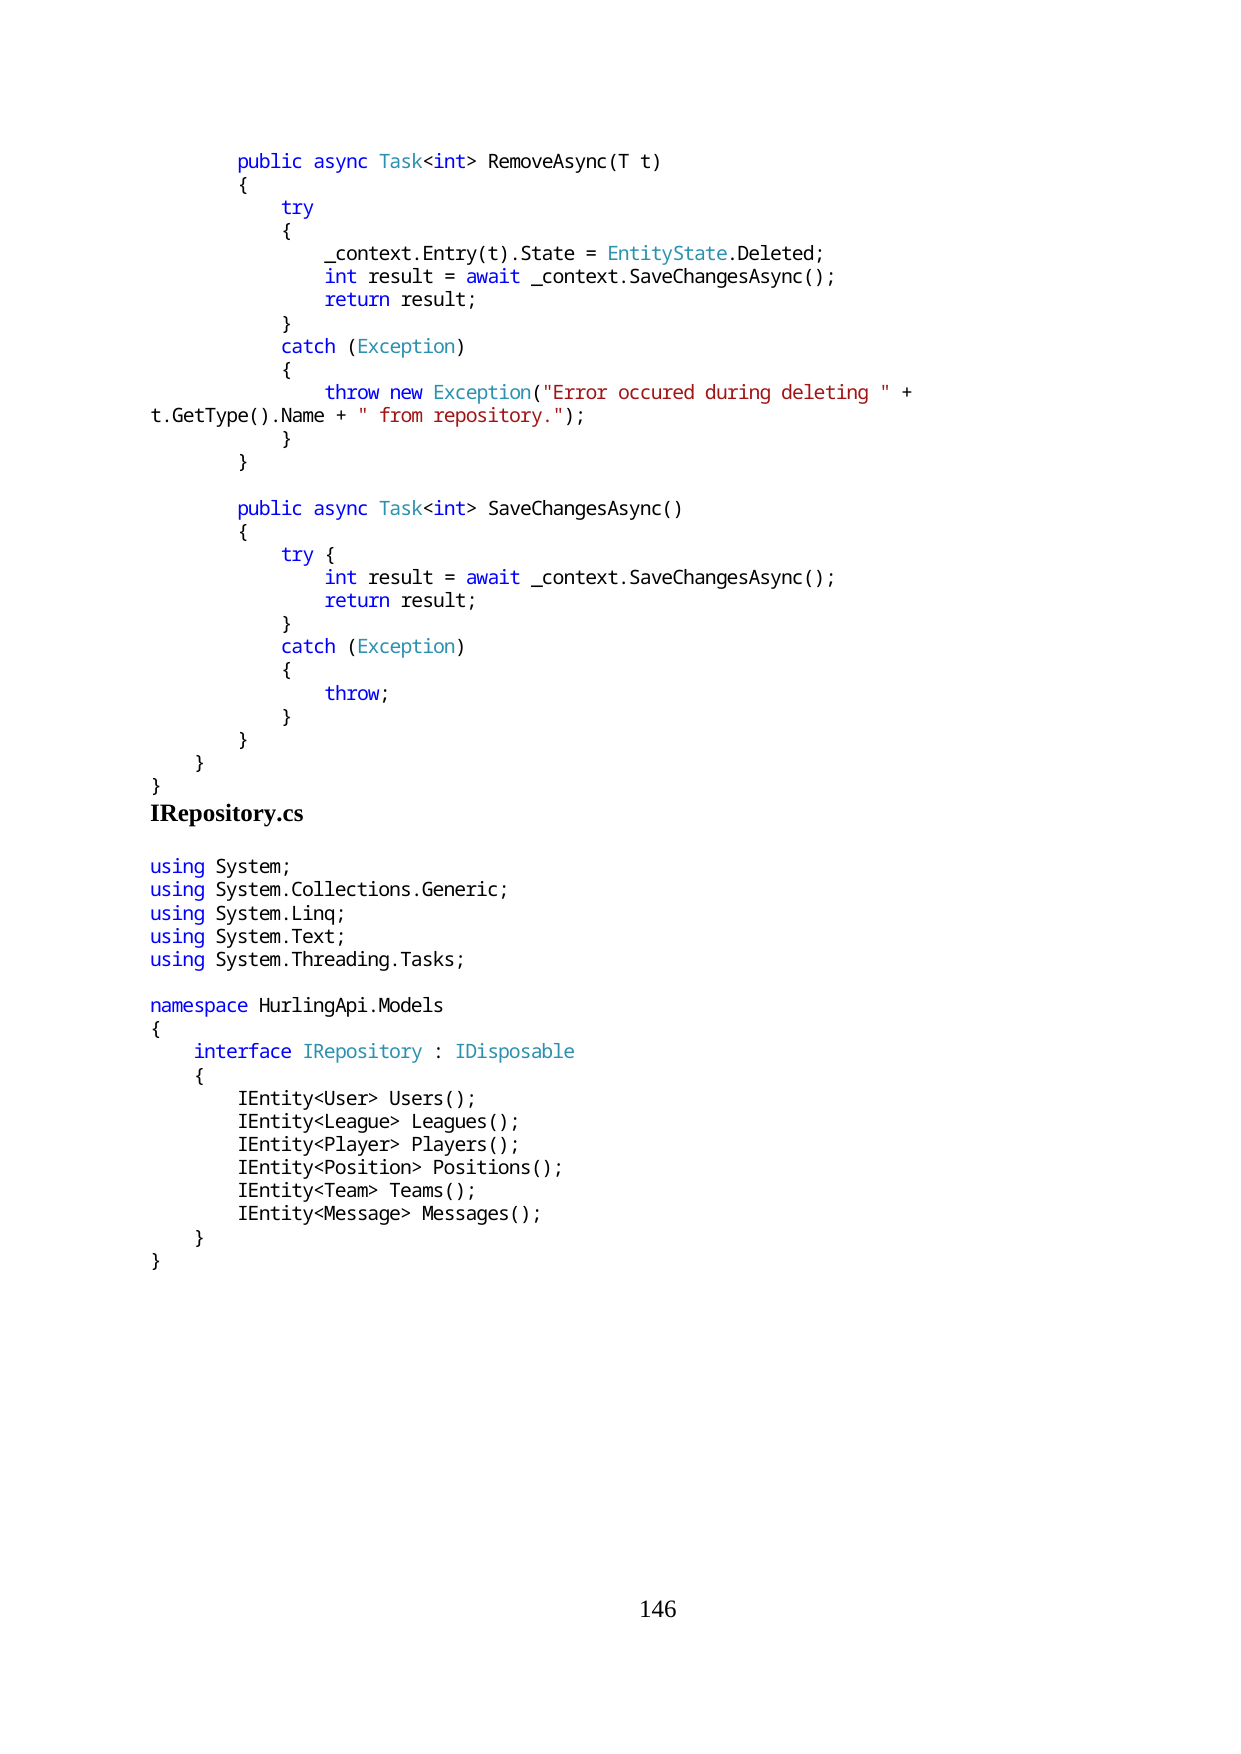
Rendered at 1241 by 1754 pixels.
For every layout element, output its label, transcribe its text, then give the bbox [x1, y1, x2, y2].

subtitle IRepository.cs [150, 798, 1090, 827]
